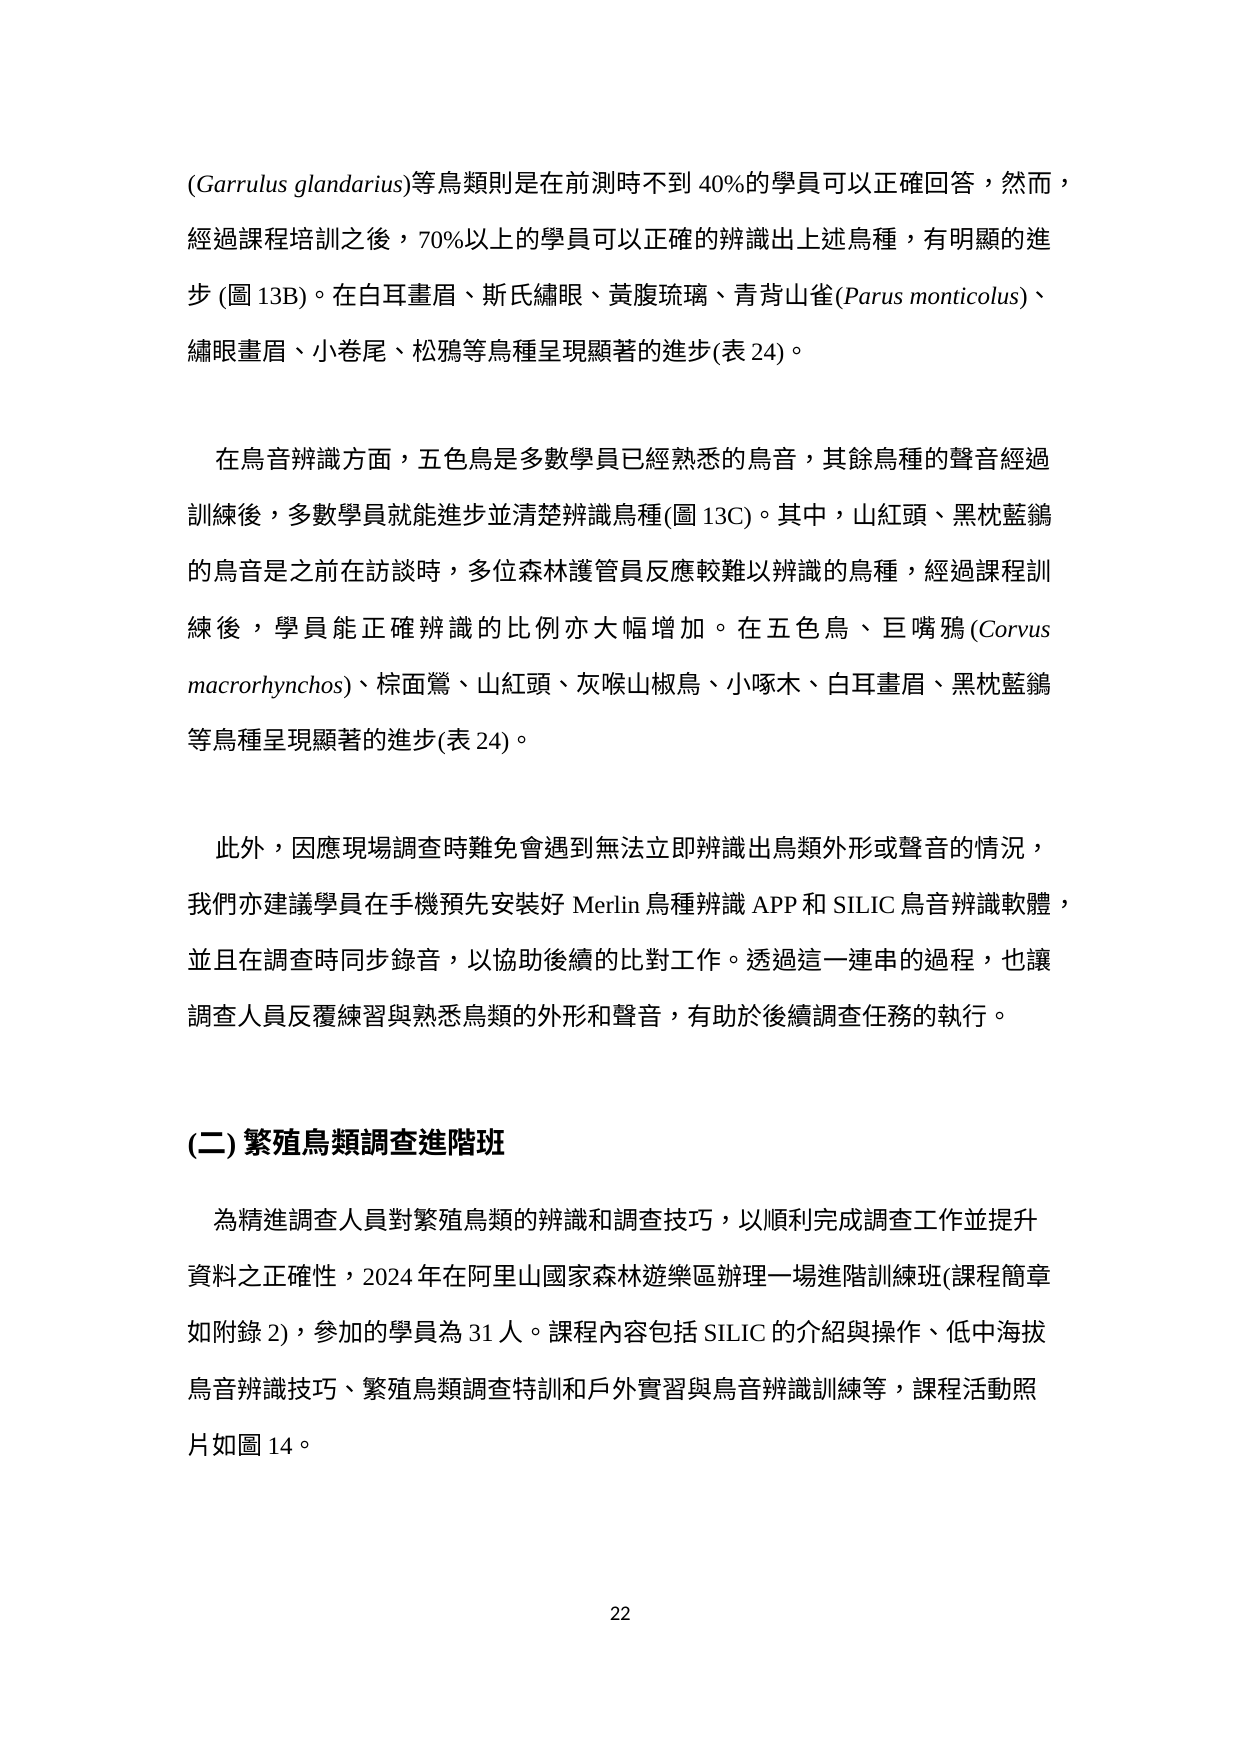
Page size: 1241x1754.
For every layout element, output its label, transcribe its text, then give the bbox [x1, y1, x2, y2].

text 在鳥音辨識方面，五色鳥是多數學員已經熟悉的鳥音，其餘鳥種的聲音經過訓練後，多數學員就能進步並清楚辨識鳥種(圖13C)。其中，山紅頭、黑枕藍鶲的鳥音是之前在訪談時，多位森林護管員反應較難以辨識的鳥種，經過課程訓練後，學員能正確辨識的比例亦大幅增加。在五色鳥、巨嘴鴉(Corvus macrorhynchos)、棕面鶯、山紅頭、灰喉山椒鳥、小啄木、白耳畫眉、黑枕藍鶲等鳥種呈現顯著的進步(表24)。 [187, 439, 1053, 757]
text (二) 繁殖鳥類調查進階班 [187, 1104, 1053, 1179]
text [187, 162, 1053, 369]
text 為精進調查人員對繁殖鳥類的辨識和調查技巧，以順利完成調查工作並提升資料之正確性，2024年在阿里山國家森林遊樂區辦理一場進階訓練班(課程簡章如附錄2)，參加的學員為31人。課程內容包括SILIC的介紹與操作、低中海拔鳥音辨識技巧、繁殖鳥類調查特訓和戶外實習與鳥音辨識訓練等，課程活動照片如圖14。 [187, 1200, 1053, 1462]
text 此外，因應現場調查時難免會遇到無法立即辨識出鳥類外形或聲音的情況，我們亦建議學員在手機預先安裝好Merlin鳥種辨識APP和SILIC鳥音辨識軟體，並且在調查時同步錄音，以協助後續的比對工作。透過這一連串的過程，也讓調查人員反覆練習與熟悉鳥類的外形和聲音，有助於後續調查任務的執行。 [187, 827, 1053, 1034]
